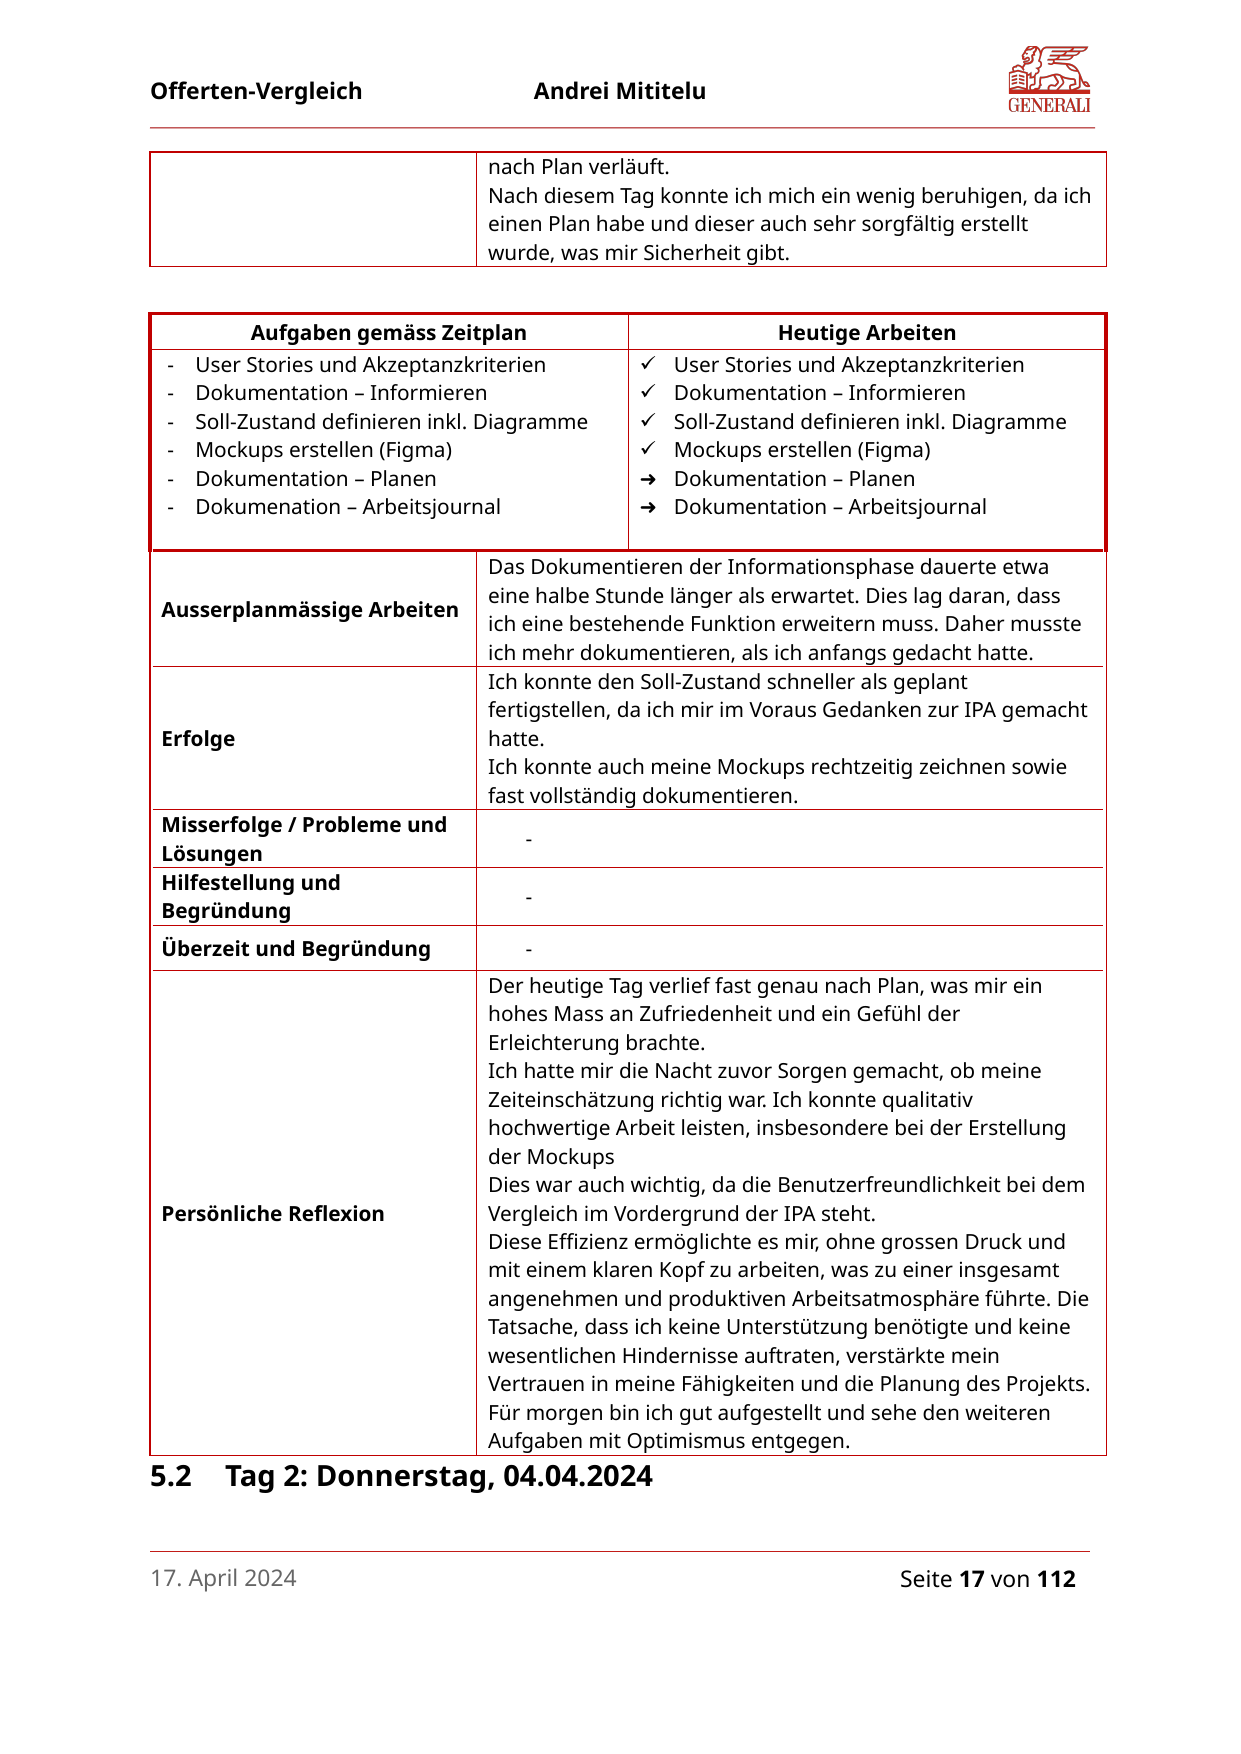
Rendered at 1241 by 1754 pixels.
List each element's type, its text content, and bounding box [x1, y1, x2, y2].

table_cell Ich konnte den Soll-Zustand schneller als geplant fertigstellen, da ich mir im Voraus Gedanken zur IPA gemacht hatte. Ich konnte auch meine Mockups rechtzeitig zeichnen sowie fast vollständig dokumentieren. [477, 666, 1106, 809]
subtitle Tag 2: Donnerstag, 04.04.2024 [150, 1456, 1090, 1495]
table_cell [477, 153, 1106, 266]
table_cell Erfolge [151, 666, 476, 809]
table_cell [477, 925, 1106, 970]
table_cell Persönliche Reflexion [151, 970, 476, 1454]
picture [1008, 46, 1091, 112]
table_header Heutige Arbeiten [629, 315, 1104, 349]
table_cell [477, 809, 1106, 867]
table_cell Der heutige Tag verlief fast genau nach Plan, was mir ein hohes Mass an Zufriedenheit und ein Gefühl der Erleichterung brachte. Ich hatte mir die Nacht zuvor Sorgen gemacht, ob meine Zeiteinschätzung richtig war. Ich konnte qualitativ hochwertige Arbeit leisten, insbesondere bei der Erstellung der Mockups Dies war auch wichtig, da die Benutzerfreundlichkeit bei dem Vergleich im Vordergrund der IPA steht. Diese Effizienz ermöglichte es mir, ohne grossen Druck und mit einem klaren Kopf zu arbeiten, was zu einer insgesamt angenehmen und produktiven Arbeitsatmosphäre führte. Die Tatsache, dass ich keine Unterstützung benötigte und keine wesentlichen Hindernisse auftraten, verstärkte mein Vertrauen in meine Fähigkeiten und die Planung des Projekts. Für morgen bin ich gut aufgestellt und sehe den weiteren Aufgaben mit Optimismus entgegen. [477, 970, 1106, 1454]
table_cell User Stories und Akzeptanzkriterien Dokumentation – Informieren Soll-Zustand definieren inkl. Diagramme Mockups erstellen (Figma) Dokumentation – Planen Dokumentation – Arbeitsjournal [629, 350, 1104, 549]
table_cell Überzeit und Begründung [151, 925, 476, 970]
table_cell [477, 867, 1106, 925]
table_cell Ausserplanmässige Arbeiten [151, 550, 476, 666]
table_cell Misserfolge / Probleme und Lösungen [151, 809, 476, 867]
table_header Aufgaben gemäss Zeitplan [152, 315, 628, 349]
table_cell Hilfestellung und Begründung [151, 867, 476, 925]
table_cell User Stories und Akzeptanzkriterien Dokumentation – Informieren Soll-Zustand definieren inkl. Diagramme Mockups erstellen (Figma) Dokumentation – Planen Dokumenation – Arbeitsjournal [152, 350, 628, 549]
table_cell Das Dokumentieren der Informationsphase dauerte etwa eine halbe Stunde länger als erwartet. Dies lag daran, dass ich eine bestehende Funktion erweitern muss. Daher musste ich mehr dokumentieren, als ich anfangs gedacht hatte. [477, 549, 1106, 666]
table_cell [151, 153, 476, 266]
